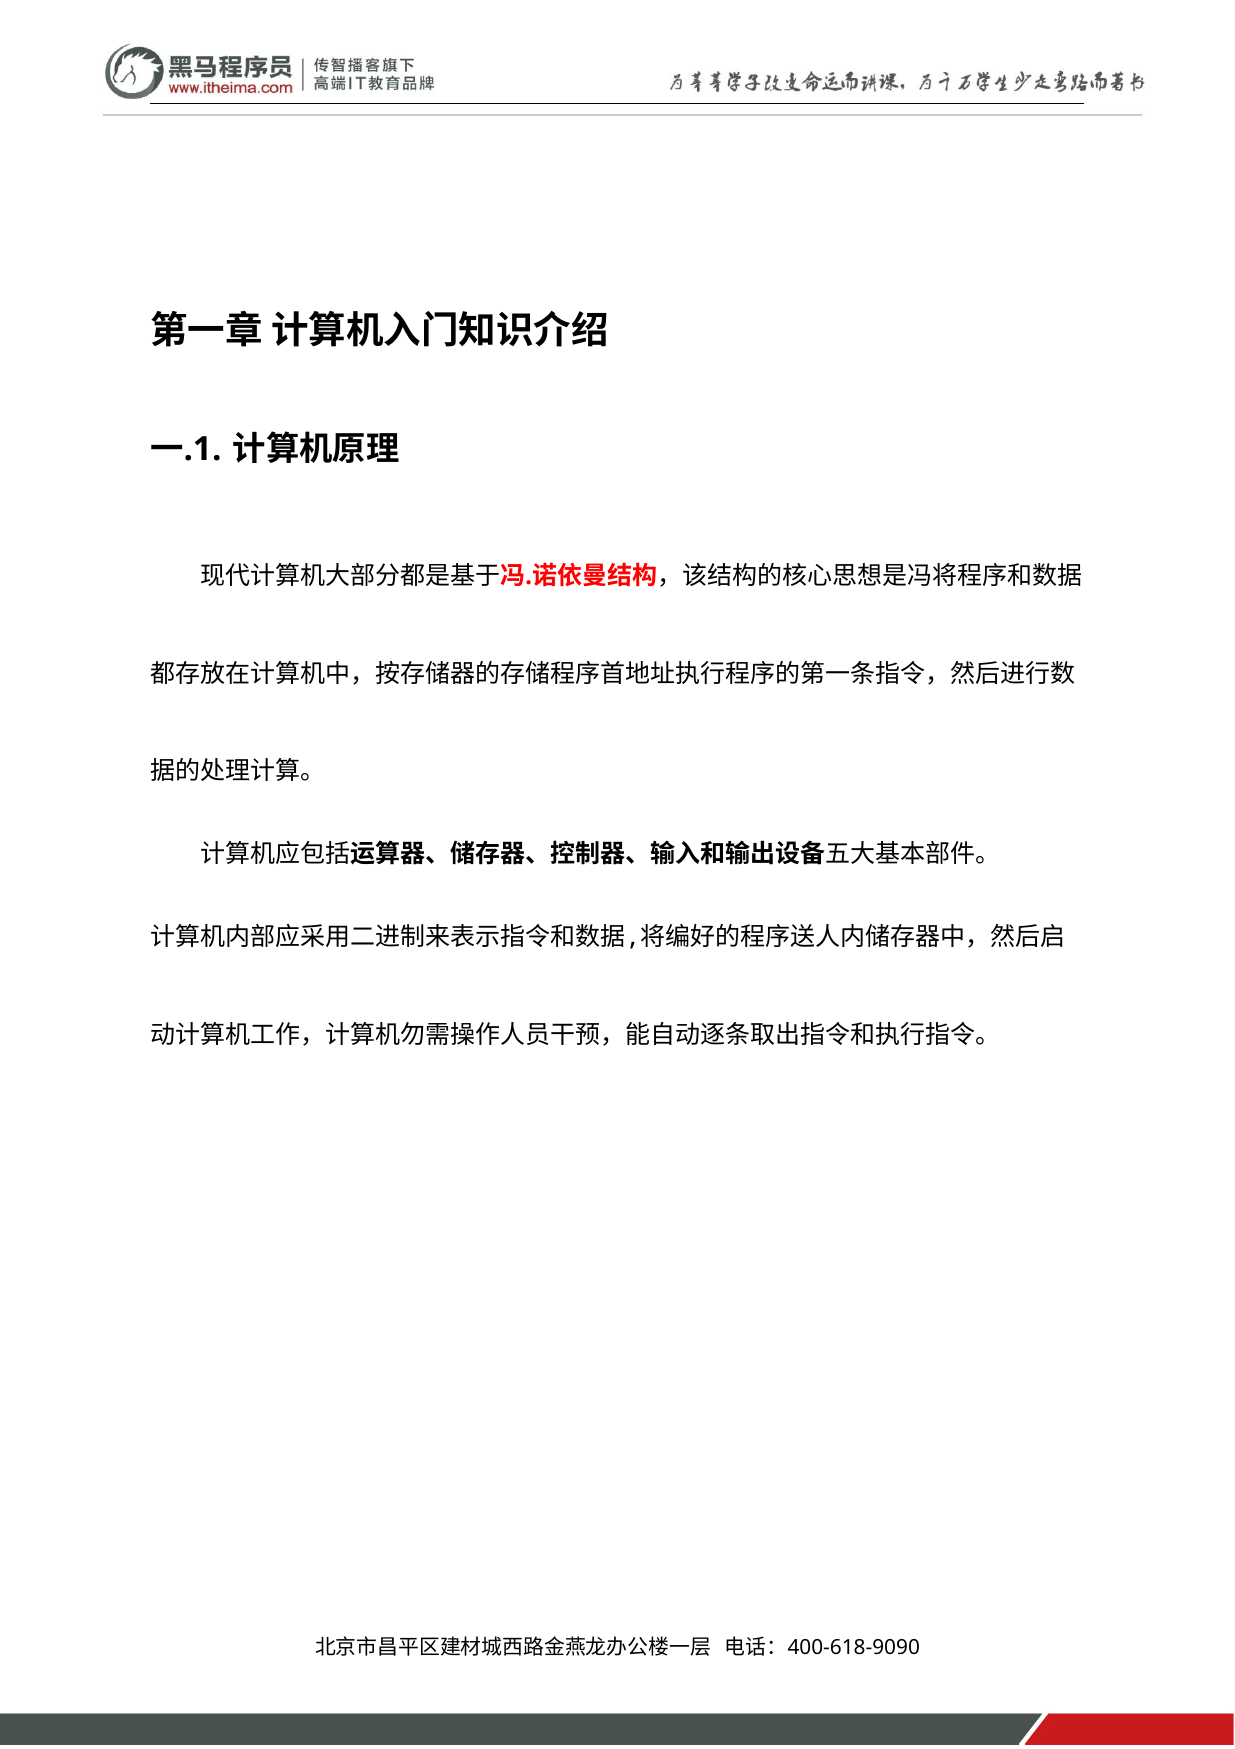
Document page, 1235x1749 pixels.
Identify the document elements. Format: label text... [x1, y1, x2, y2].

subtitle 计算机入门知识介绍 [150, 294, 1084, 359]
subtitle 计算机原理 [150, 414, 1084, 479]
picture [0, 0, 1235, 123]
text 计算机应包括运算器、储存器、控制器、输入和输出设备五大基本部件。 [150, 819, 1084, 884]
text 计算机内部应采用二进制来表示指令和数据,将编好的程序送人内储存器中，然后启动计算机工作，计算机勿需操作人员干预，能自动逐条取出指令和执行指令。 [150, 902, 1084, 1065]
text 现代计算机大部分都是基于冯.诺依曼结构，该结构的核心思想是冯将程序和数据都存放在计算机中，按存储器的存储程序首地址执行程序的第一条指令，然后进行数据的处理计算。 [150, 541, 1084, 801]
picture [0, 1654, 1234, 1745]
